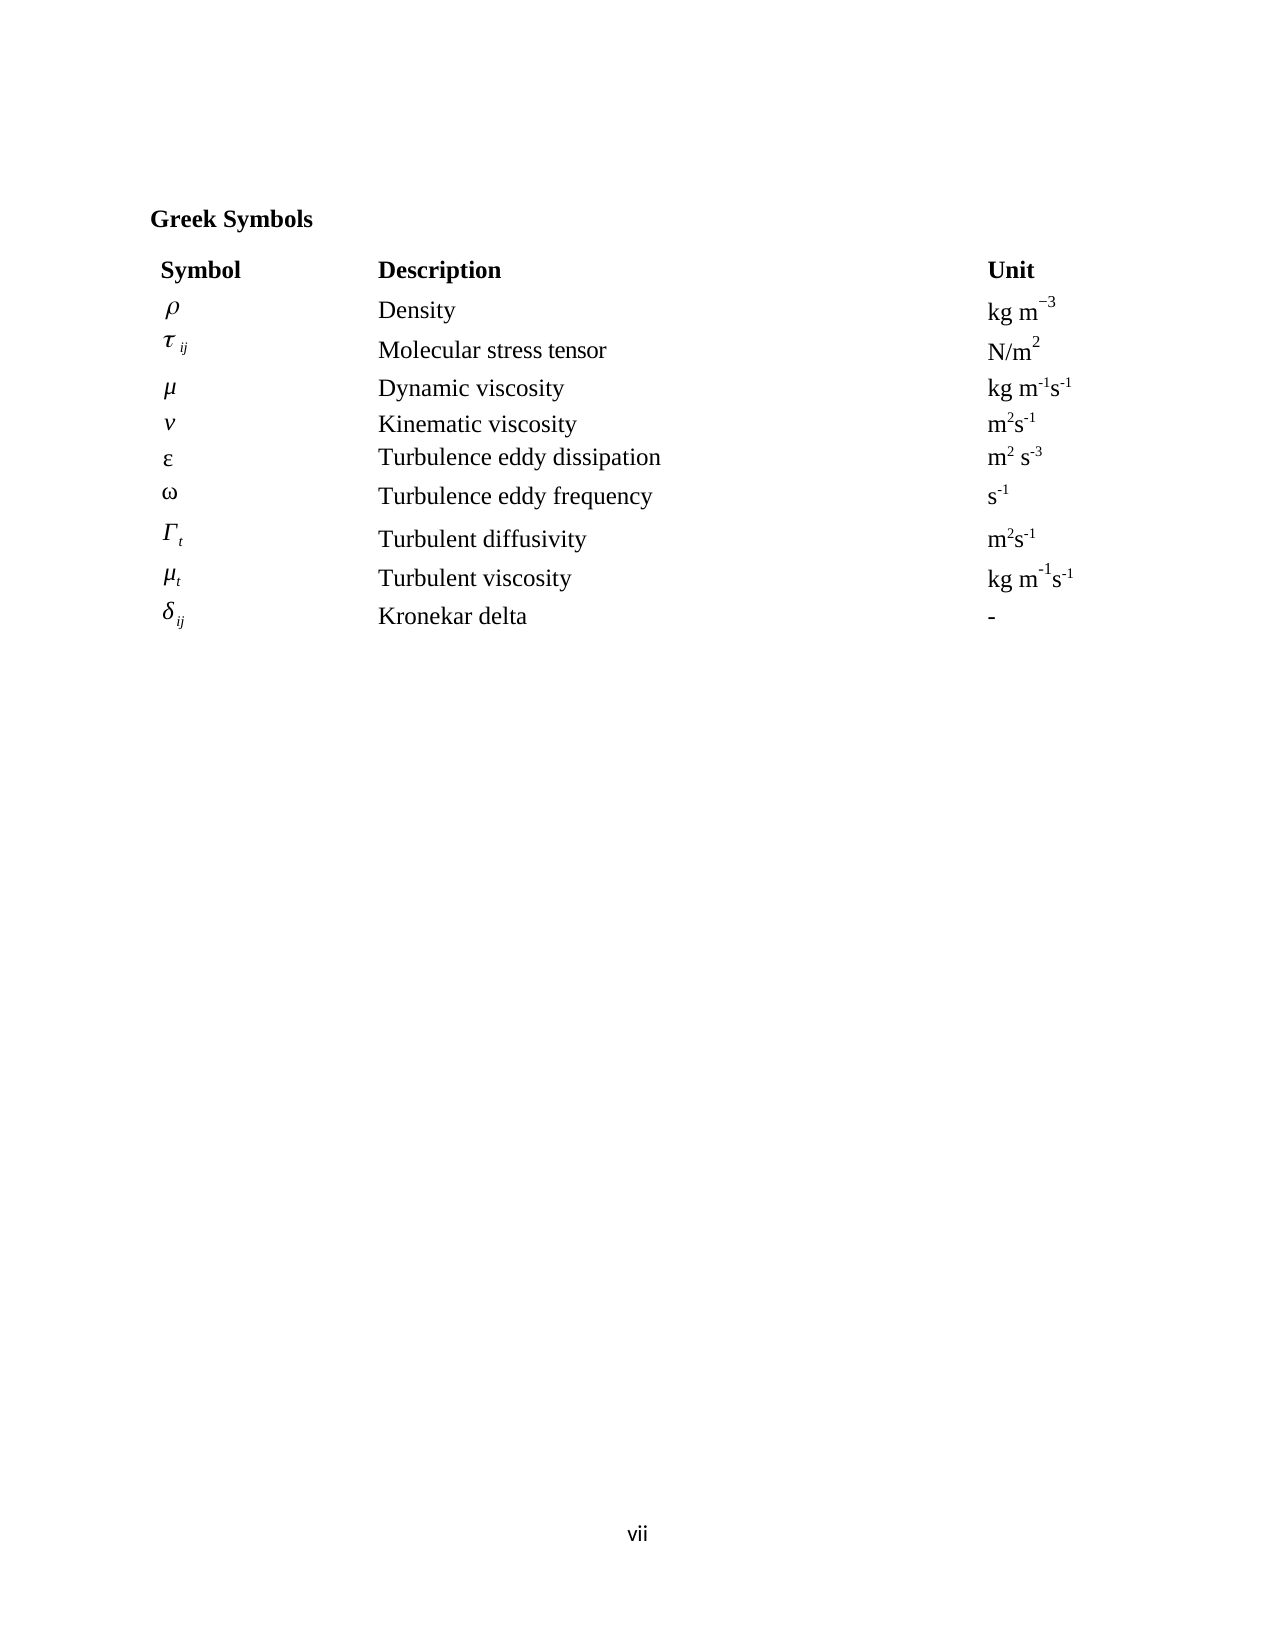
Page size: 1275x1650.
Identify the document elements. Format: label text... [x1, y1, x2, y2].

table_cell kg m−3 [930, 291, 1113, 328]
table_cell ε [160, 442, 309, 476]
table_cell - [930, 596, 1113, 645]
table_cell  [160, 291, 309, 328]
table_cell [160, 518, 309, 558]
table_cell Dynamic viscosity [309, 371, 930, 406]
text Greek Symbols [150, 204, 1125, 233]
table_cell Turbulence eddy dissipation [309, 442, 930, 476]
table_cell Turbulent viscosity [309, 558, 930, 596]
table_header Description [309, 258, 930, 291]
table_cell Turbulent diffusivity [309, 518, 930, 558]
table_cell m2 s-3 [930, 442, 1113, 476]
table_cell [160, 371, 309, 406]
table_cell [160, 558, 309, 596]
table_cell Kinematic viscosity [309, 406, 930, 442]
table_cell kg m-1s-1 [930, 558, 1113, 596]
table_cell  ij [160, 328, 309, 371]
table_cell m2s-1 [930, 406, 1113, 442]
table_cell kg m-1s-1 [930, 371, 1113, 406]
table_cell Molecular stress tensor [309, 328, 930, 371]
table_cell N/m2 [930, 328, 1113, 371]
table_cell ω [160, 476, 309, 518]
table_cell [160, 596, 309, 645]
table_cell [160, 406, 309, 442]
table_cell m2s-1 [930, 518, 1113, 558]
table_cell s-1 [930, 476, 1113, 518]
table_cell Density [309, 291, 930, 328]
table_header Symbol [160, 258, 309, 291]
table_cell Kronekar delta [309, 596, 930, 645]
table_header Unit [930, 258, 1113, 291]
table_cell Turbulence eddy frequency [309, 476, 930, 518]
